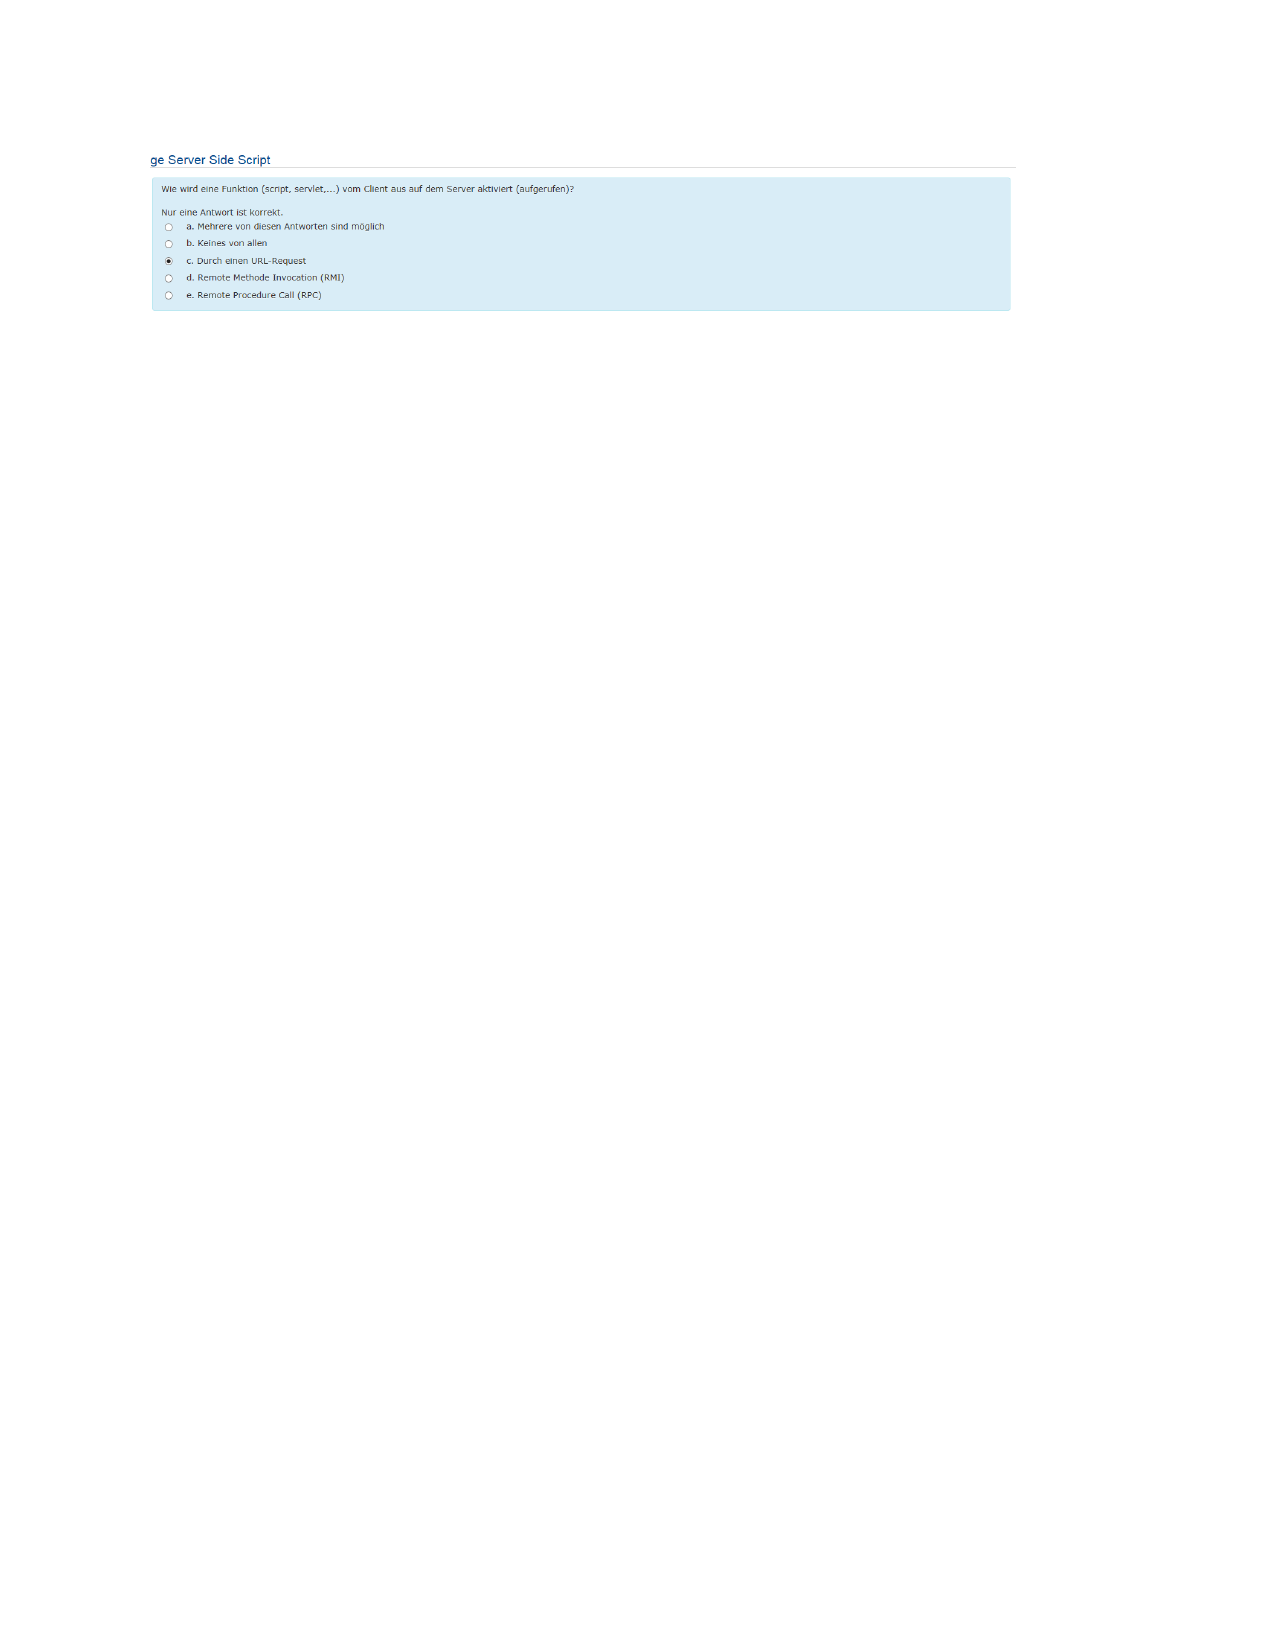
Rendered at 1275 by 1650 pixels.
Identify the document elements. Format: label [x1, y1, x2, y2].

picture [150, 150, 1016, 315]
